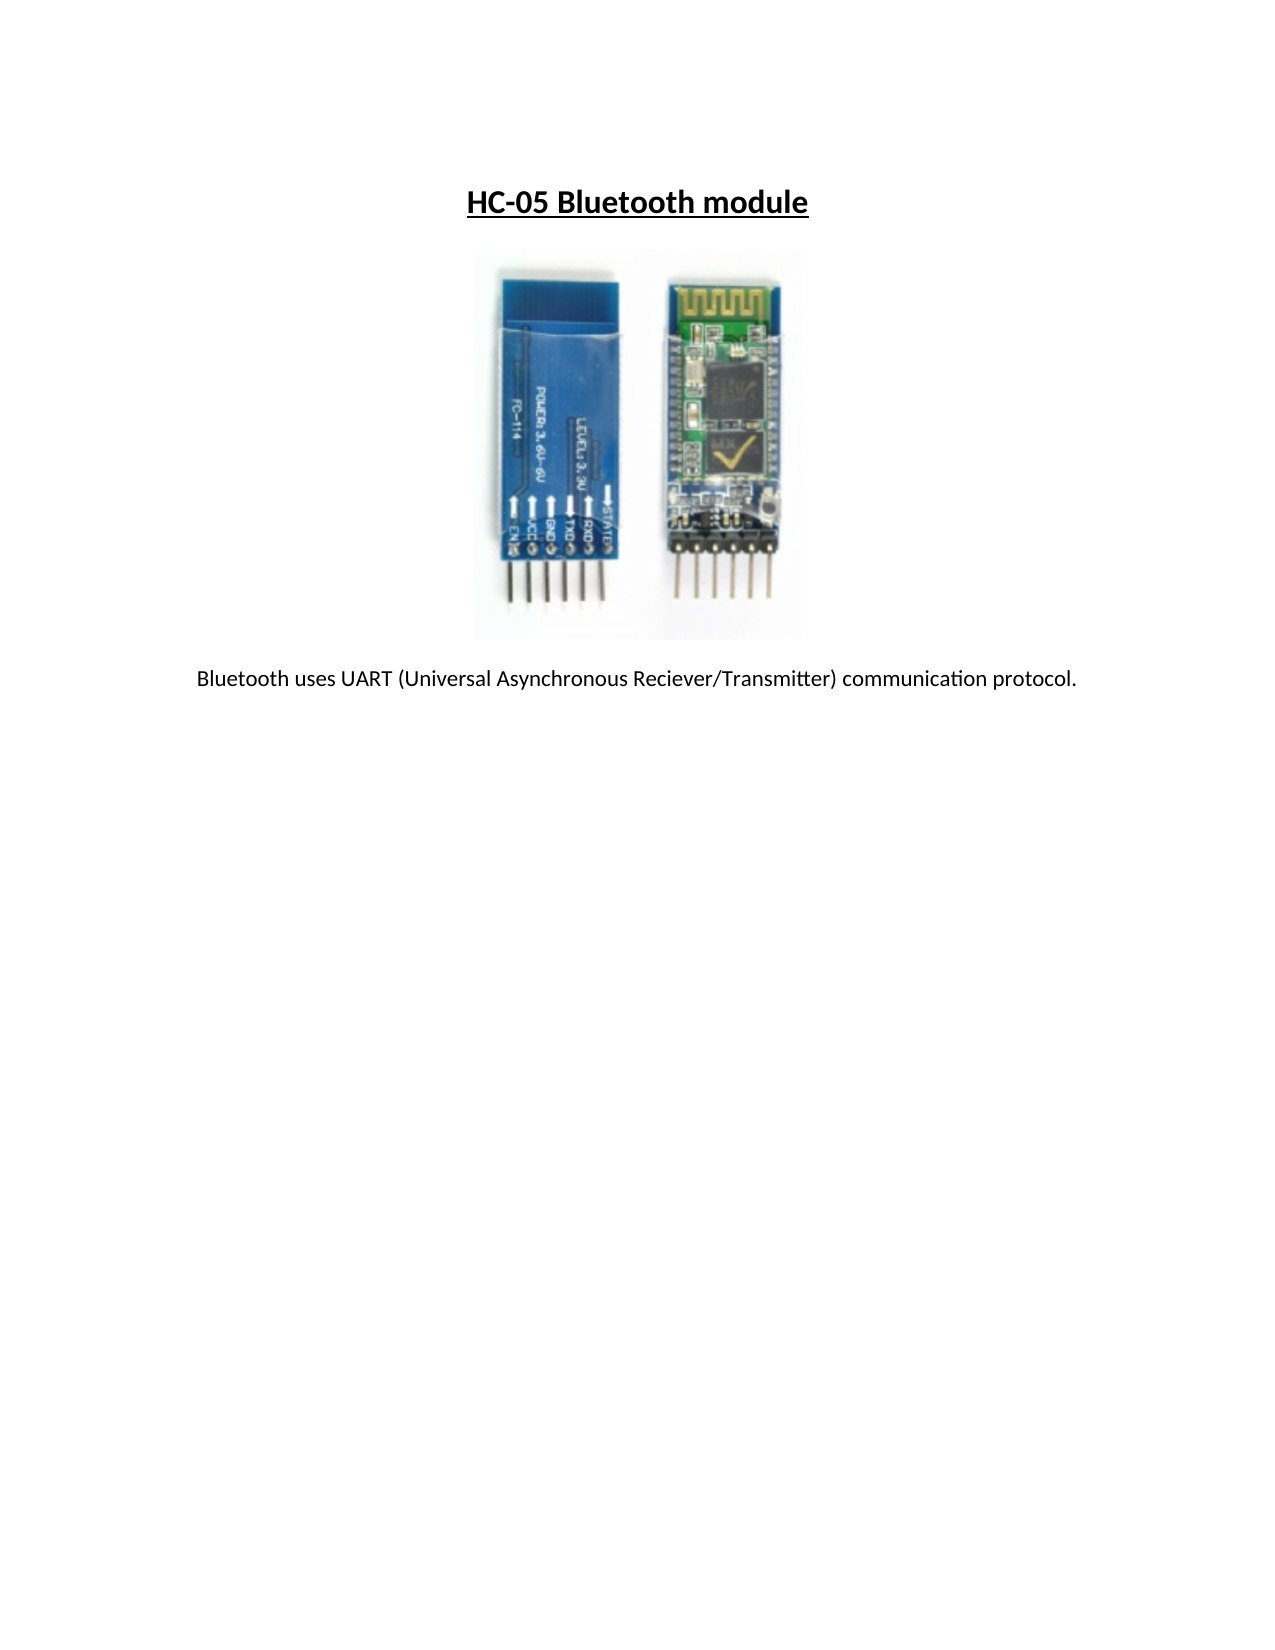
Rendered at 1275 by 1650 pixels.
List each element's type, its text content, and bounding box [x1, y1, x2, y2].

text Bluetooth uses UART (Universal Asynchronous Reciever/Transmitter) communication protocol. [75, 664, 1200, 692]
text HC-05 Bluetooth module [75, 181, 1200, 222]
picture [474, 249, 801, 639]
